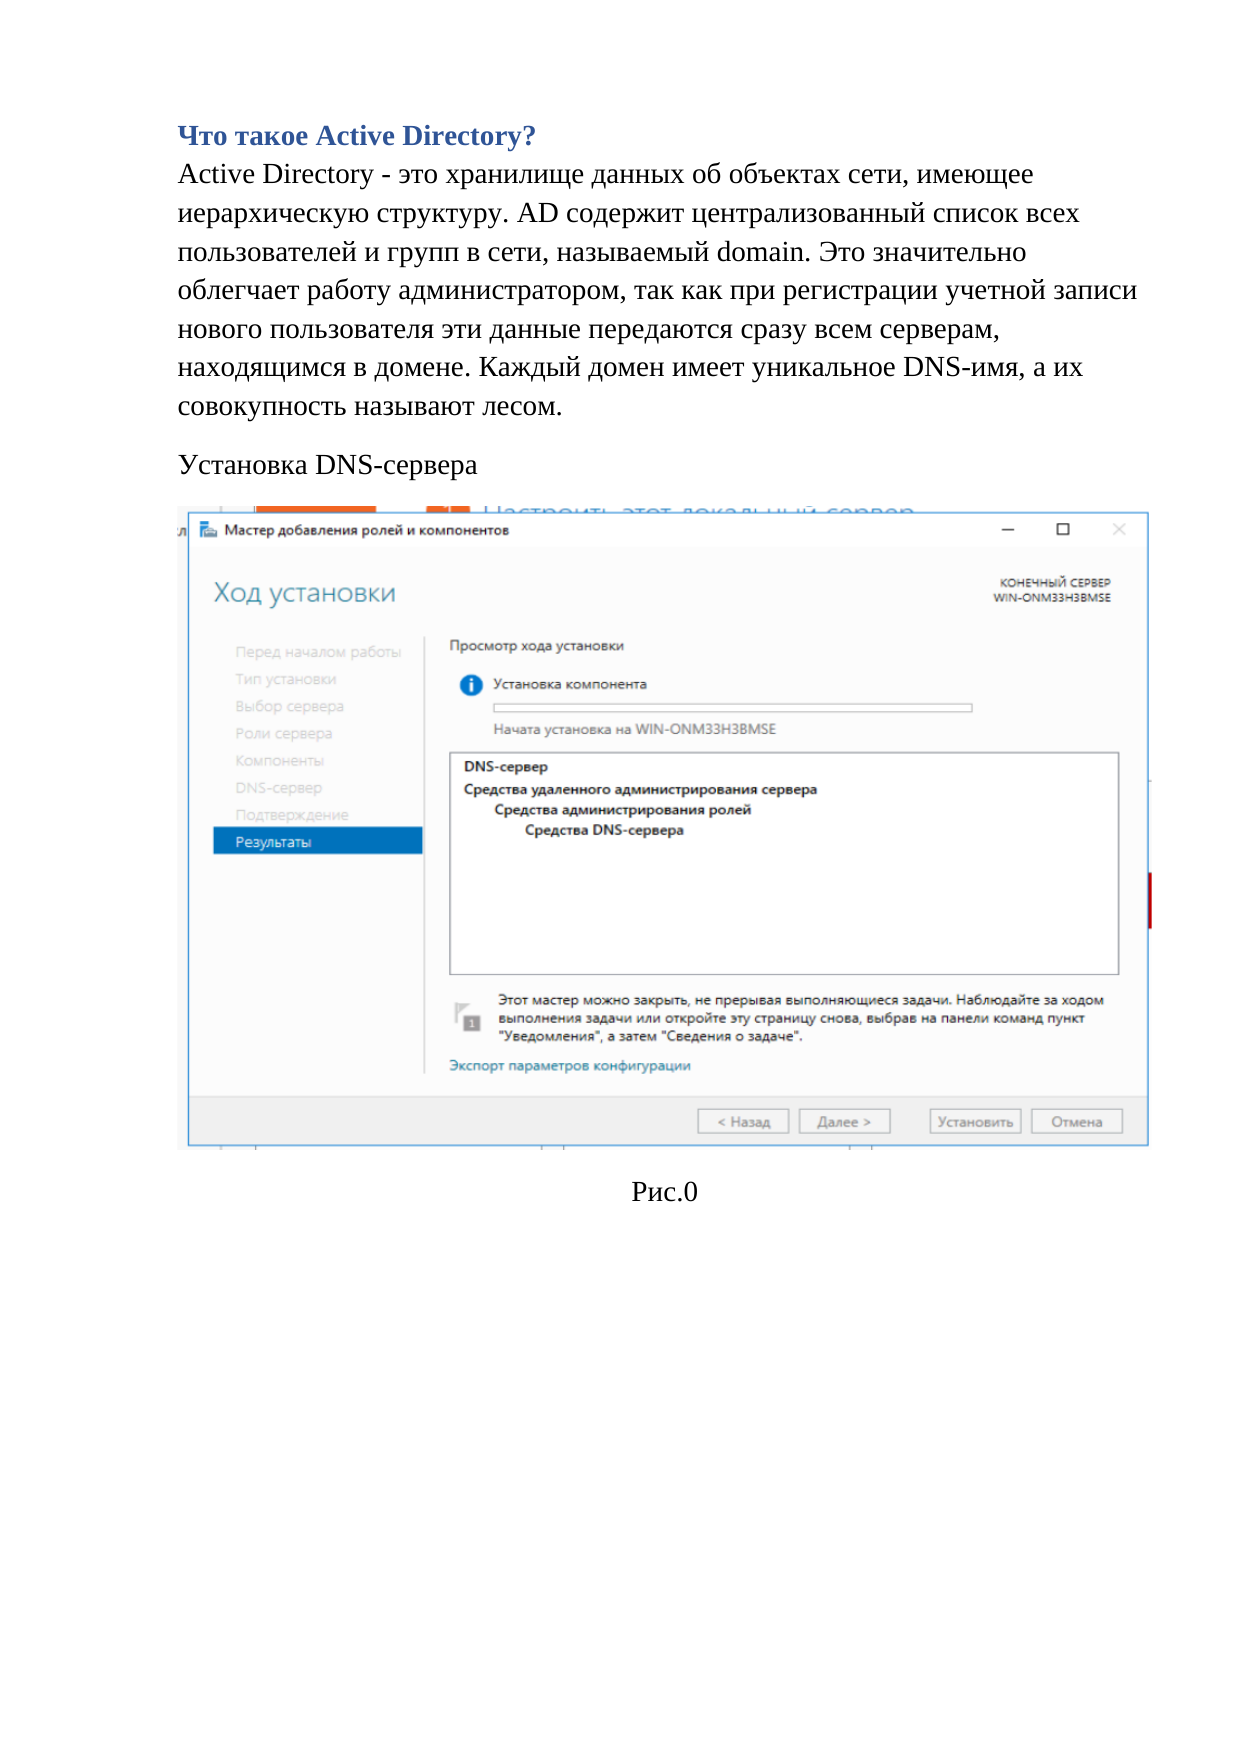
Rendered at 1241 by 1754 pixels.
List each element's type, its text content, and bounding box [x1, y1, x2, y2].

picture [177, 506, 1152, 1150]
text Установка DNS-сервера [177, 447, 1152, 481]
subtitle Что такое Active Directory? [177, 118, 1152, 152]
text Active Directory - это хранилище данных об объектах сети, имеющее иерархическую структуру. AD содержит централизованный список всех пользователей и групп в сети, называемый domain. Это значительно облегчает работу администратором, так как при регистрации учетной записи нового пользователя эти данные передаются сразу всем серверам, находящимся в домене. Каждый домен имеет уникальное DNS-имя, а их совокупность называют лесом. [177, 157, 1152, 421]
text Рис.0 [177, 1174, 1152, 1208]
